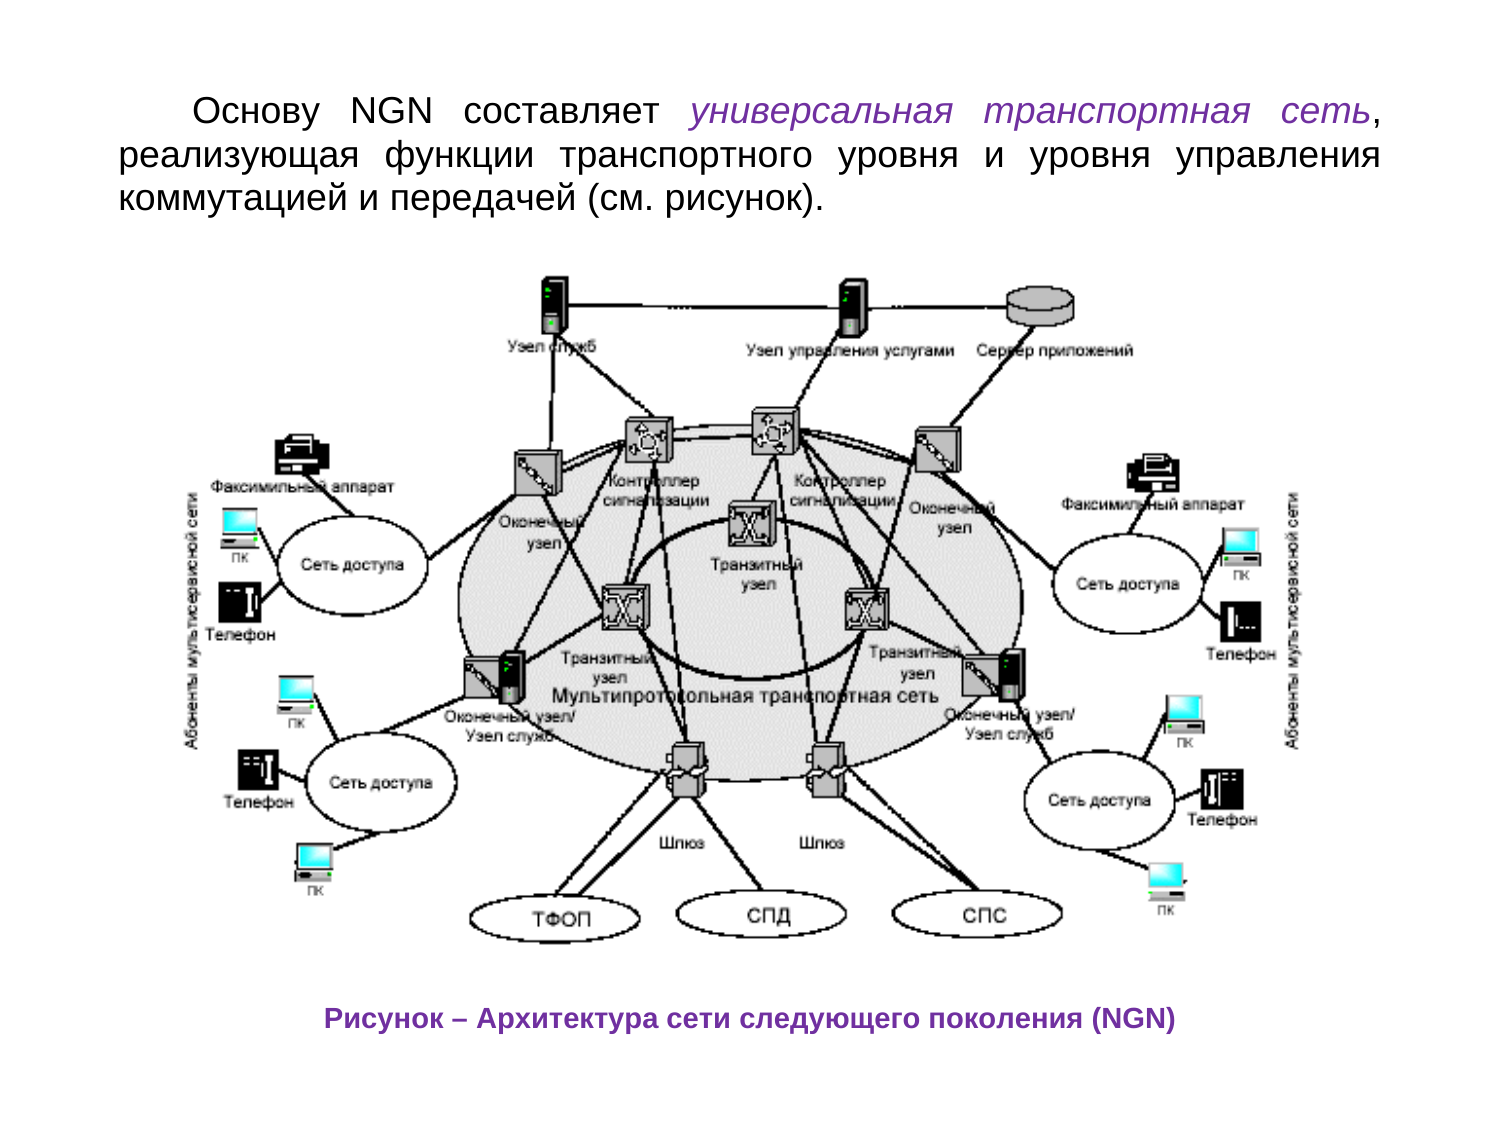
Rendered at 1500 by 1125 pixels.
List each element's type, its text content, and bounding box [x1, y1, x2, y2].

text Рисунок – Архитектура сети следующего поколения (NGN) [118, 1001, 1382, 1035]
picture [147, 261, 1353, 968]
text Основу NGN составляет универсальная транспортная сеть, реализующая функции транспортного уровня и уровня управления коммутацией и передачей (см. рисунок). [118, 89, 1382, 218]
